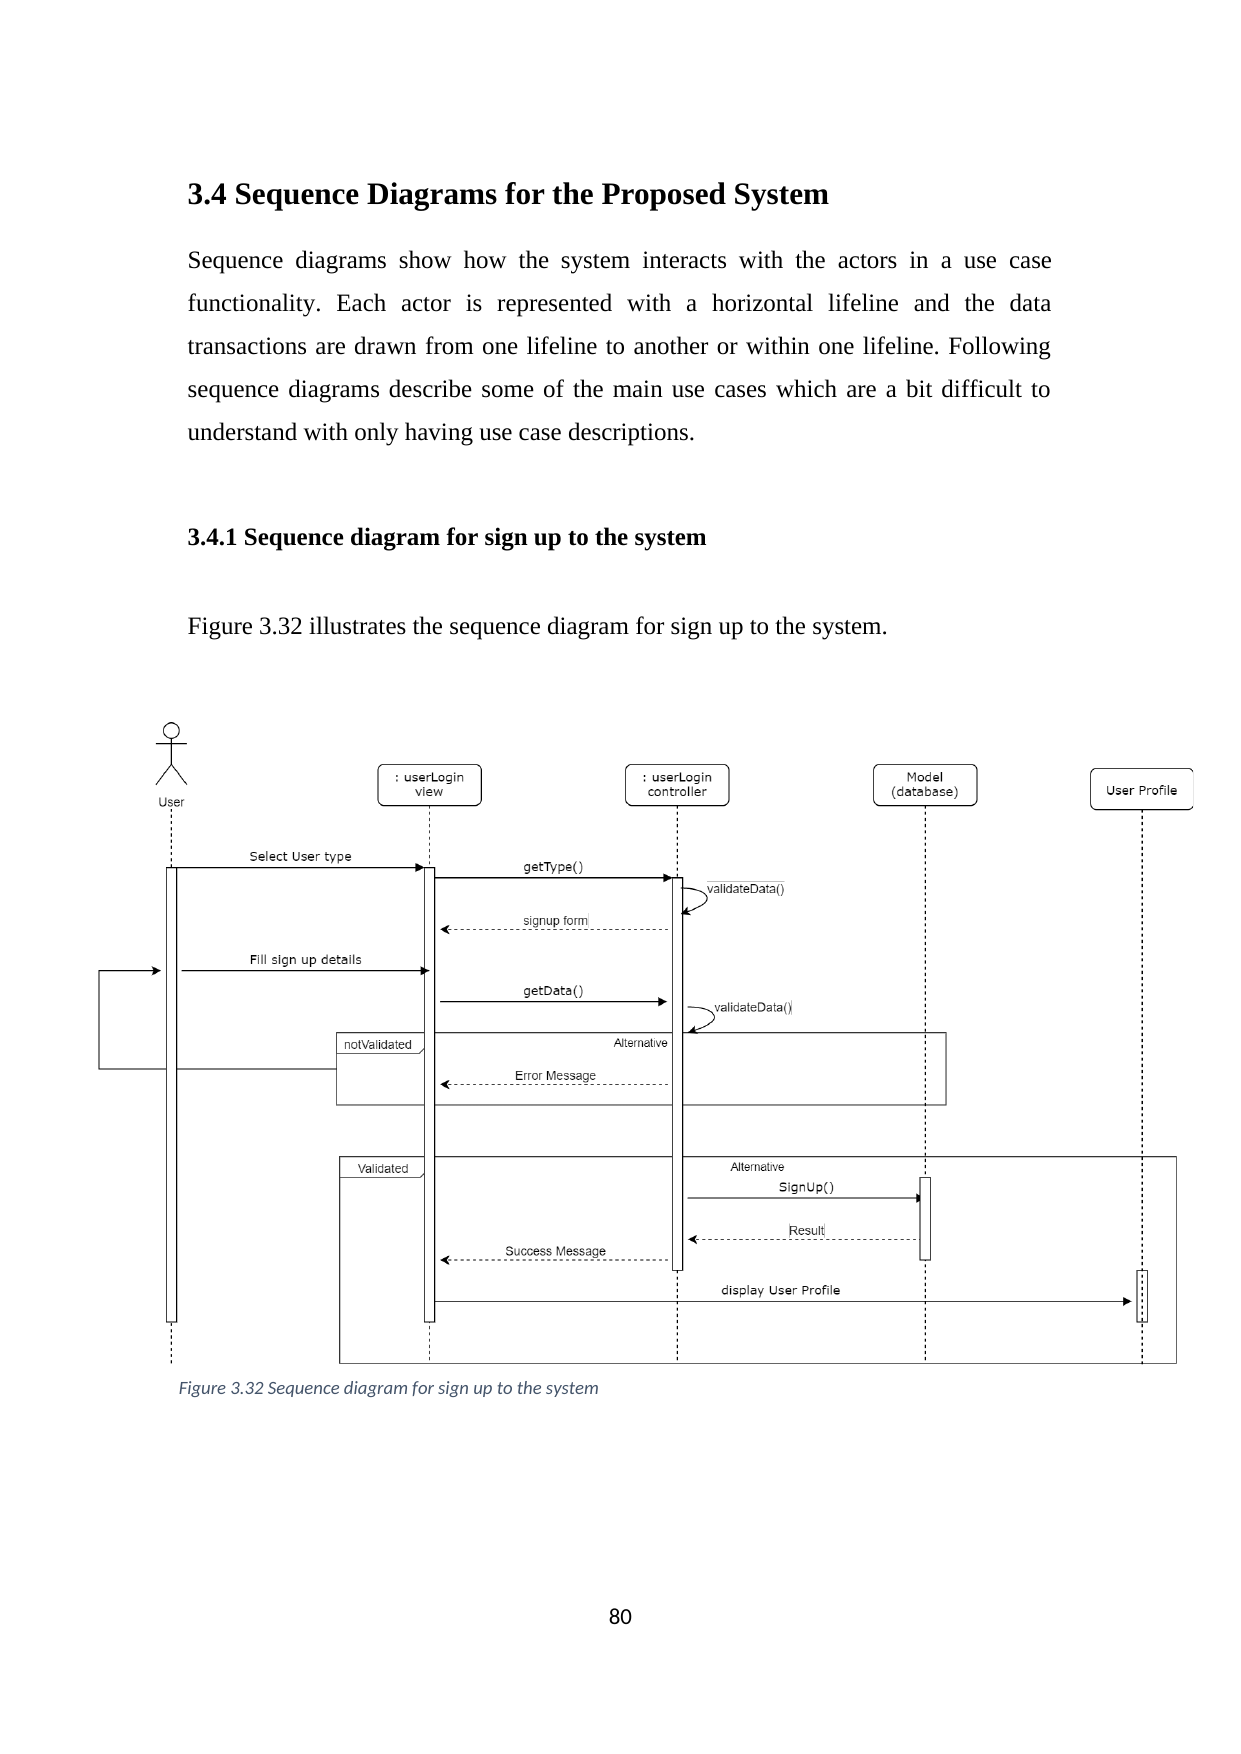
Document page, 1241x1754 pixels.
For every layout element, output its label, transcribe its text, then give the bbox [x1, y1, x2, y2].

subtitle 3.4.1 Sequence diagram for sign up to the system [187, 522, 1053, 551]
picture [91, 722, 1194, 1368]
text Sequence diagrams show how the system interacts with the actors in a use case functionality. Each actor is represented with a horizontal lifeline and the data transactions are drawn from one lifeline to another or within one lifeline. Following sequence diagrams describe some of the main use cases which are a bit difficult to understand with only having use case descriptions. [187, 245, 1053, 446]
text Figure 3.32 illustrates the sequence diagram for sign up to the system. [187, 611, 1053, 640]
subtitle 3.4 Sequence Diagrams for the Proposed System [187, 175, 1053, 211]
